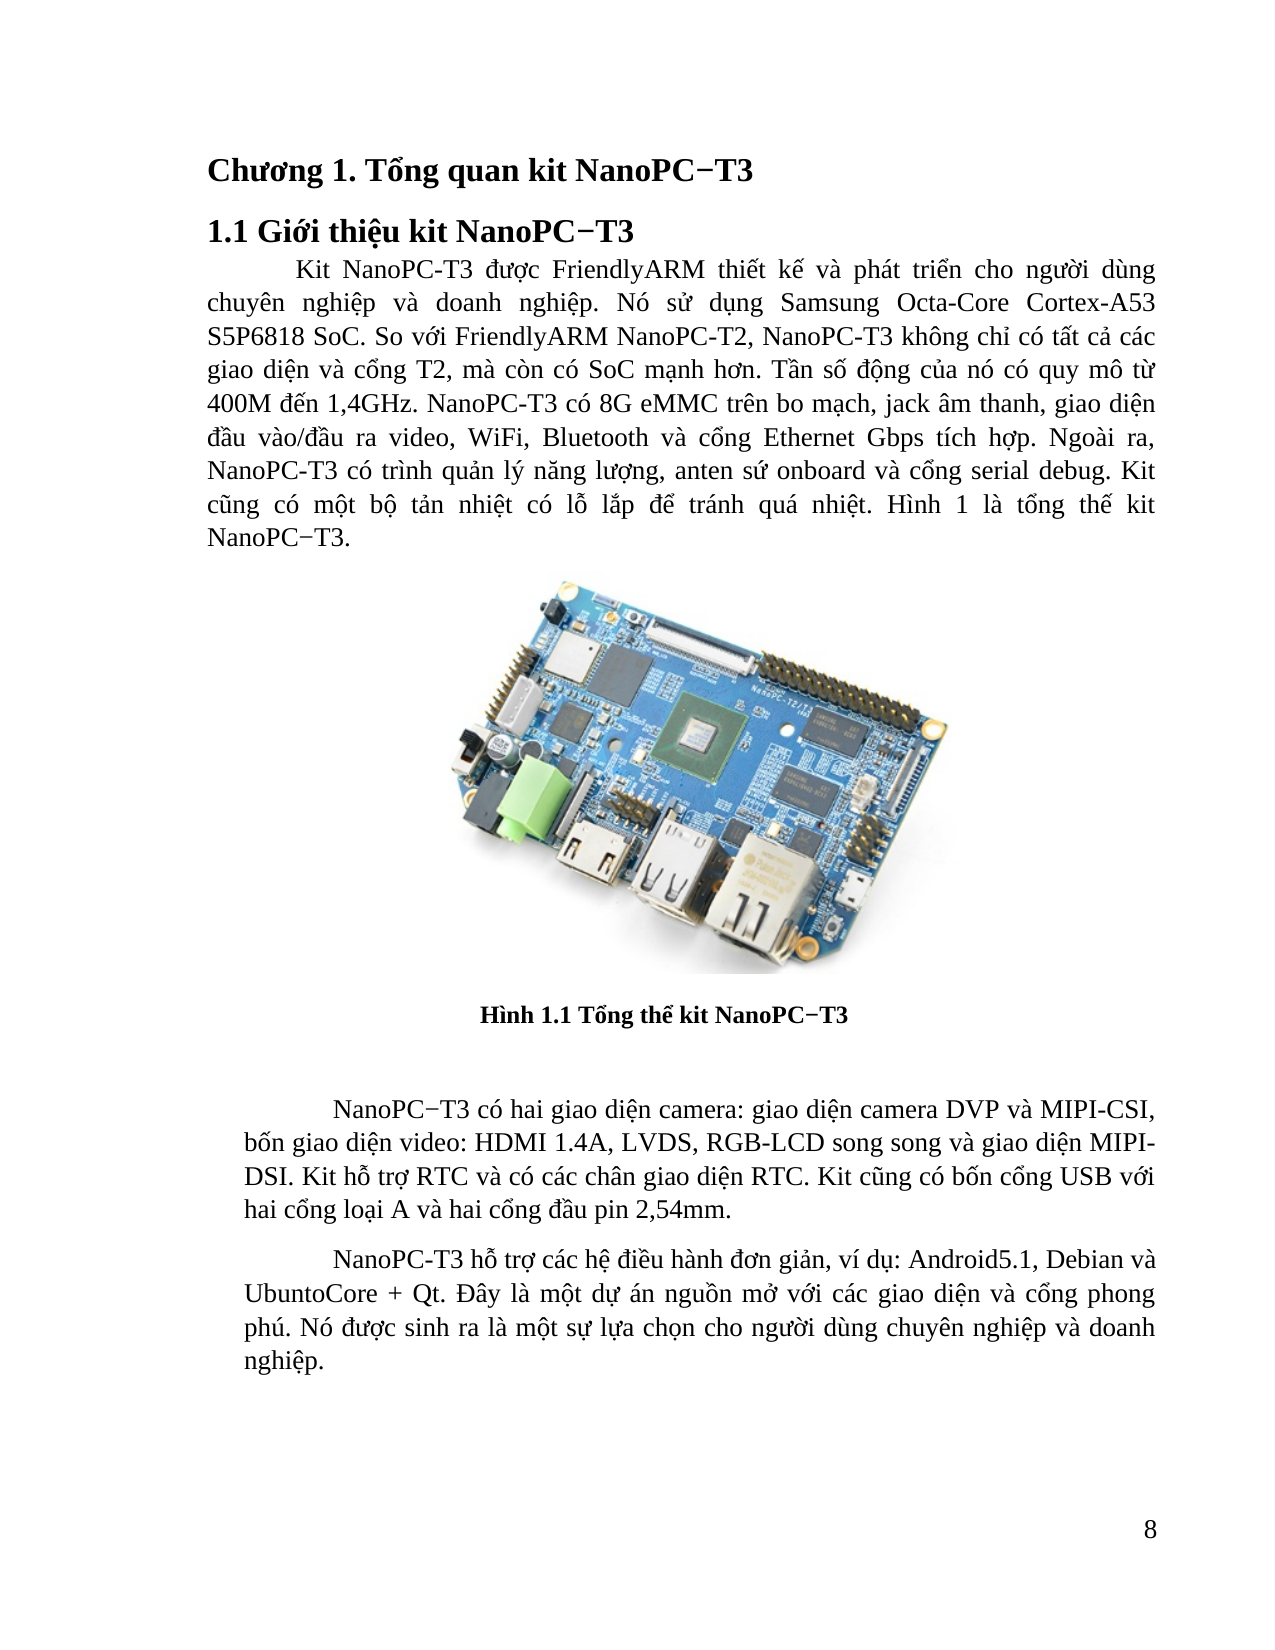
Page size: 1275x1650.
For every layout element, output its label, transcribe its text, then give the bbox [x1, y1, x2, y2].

text NanoPC−T3 có hai giao diện camera: giao diện camera DVP và MIPI-CSI, bốn giao diện video: HDMI 1.4A, LVDS, RGB-LCD song song và giao diện MIPI-DSI. Kit hỗ trợ RTC và có các chân giao diện RTC. Kit cũng có bốn cổng USB với hai cổng loại A và hai cổng đầu pin 2,54mm. [244, 1093, 1157, 1224]
subtitle Chương 1. Tổng quan kit NanoPC−T3 [207, 150, 1157, 188]
subtitle 1.1 Giới thiệu kit NanoPC−T3 [207, 212, 1157, 250]
picture [441, 571, 960, 974]
text NanoPC-T3 hỗ trợ các hệ điều hành đơn giản, ví dụ: Android5.1, Debian và UbuntoCore + Qt. Đây là một dự án nguồn mở với các giao diện và cổng phong phú. Nó được sinh ra là một sự lựa chọn cho người dùng chuyên nghiệp và doanh nghiệp. [244, 1243, 1157, 1375]
text Kit NanoPC-T3 được FriendlyARM thiết kế và phát triển cho người dùng chuyên nghiệp và doanh nghiệp. Nó sử dụng Samsung Octa-Core Cortex-A53 S5P6818 SoC. So với FriendlyARM NanoPC-T2, NanoPC-T3 không chỉ có tất cả các giao diện và cổng T2, mà còn có SoC mạnh hơn. Tần số động của nó có quy mô từ 400M đến 1,4GHz. NanoPC-T3 có 8G eMMC trên bo mạch, jack âm thanh, giao diện đầu vào/đầu ra video, WiFi, Bluetooth và cổng Ethernet Gbps tích hợp. Ngoài ra, NanoPC-T3 có trình quản lý năng lượng, anten sứ onboard và cổng serial debug. Kit cũng có một bộ tản nhiệt có lỗ lắp để tránh quá nhiệt. Hình 1 là tổng thế kit NanoPC−T3. [207, 253, 1157, 552]
